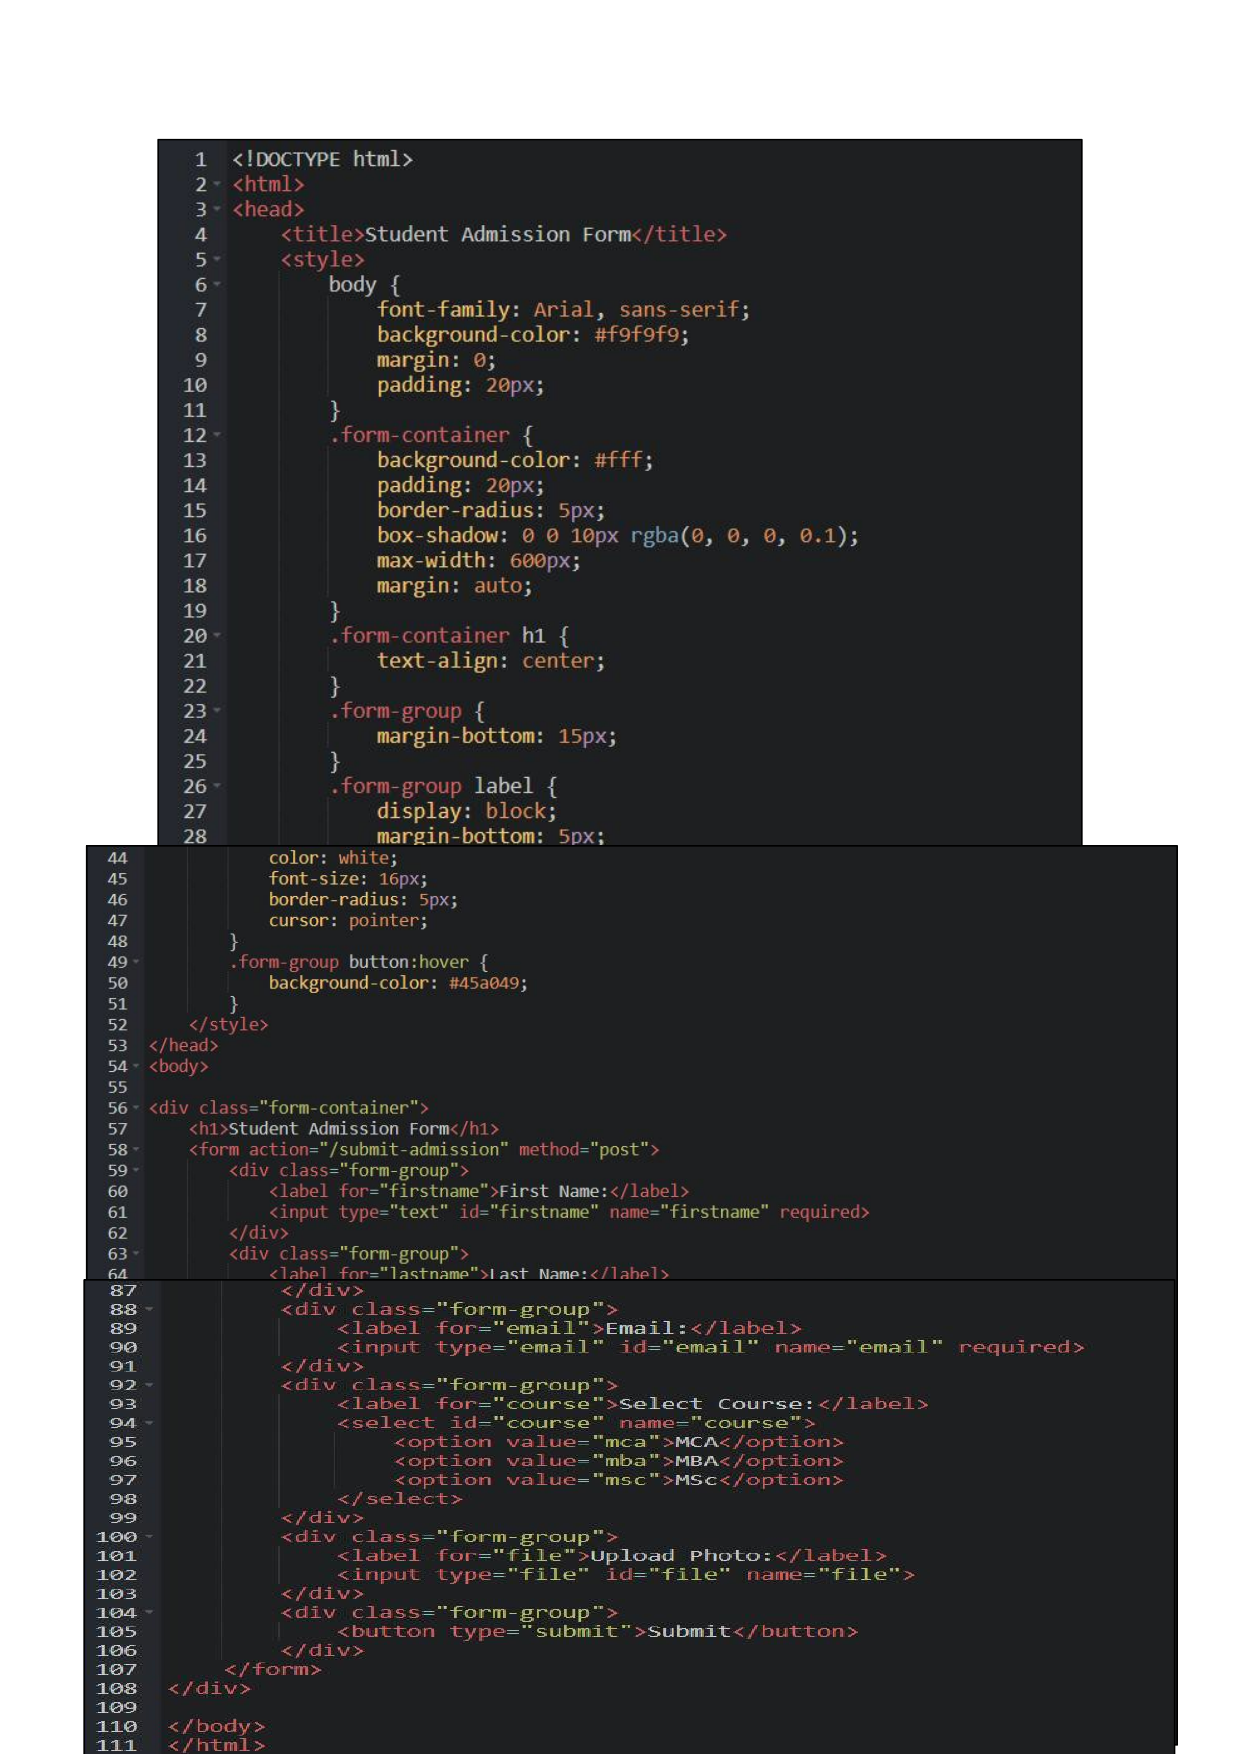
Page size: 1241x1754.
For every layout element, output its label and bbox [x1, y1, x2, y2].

picture [88, 847, 1176, 1279]
picture [86, 1281, 1173, 1754]
picture [159, 141, 1081, 845]
